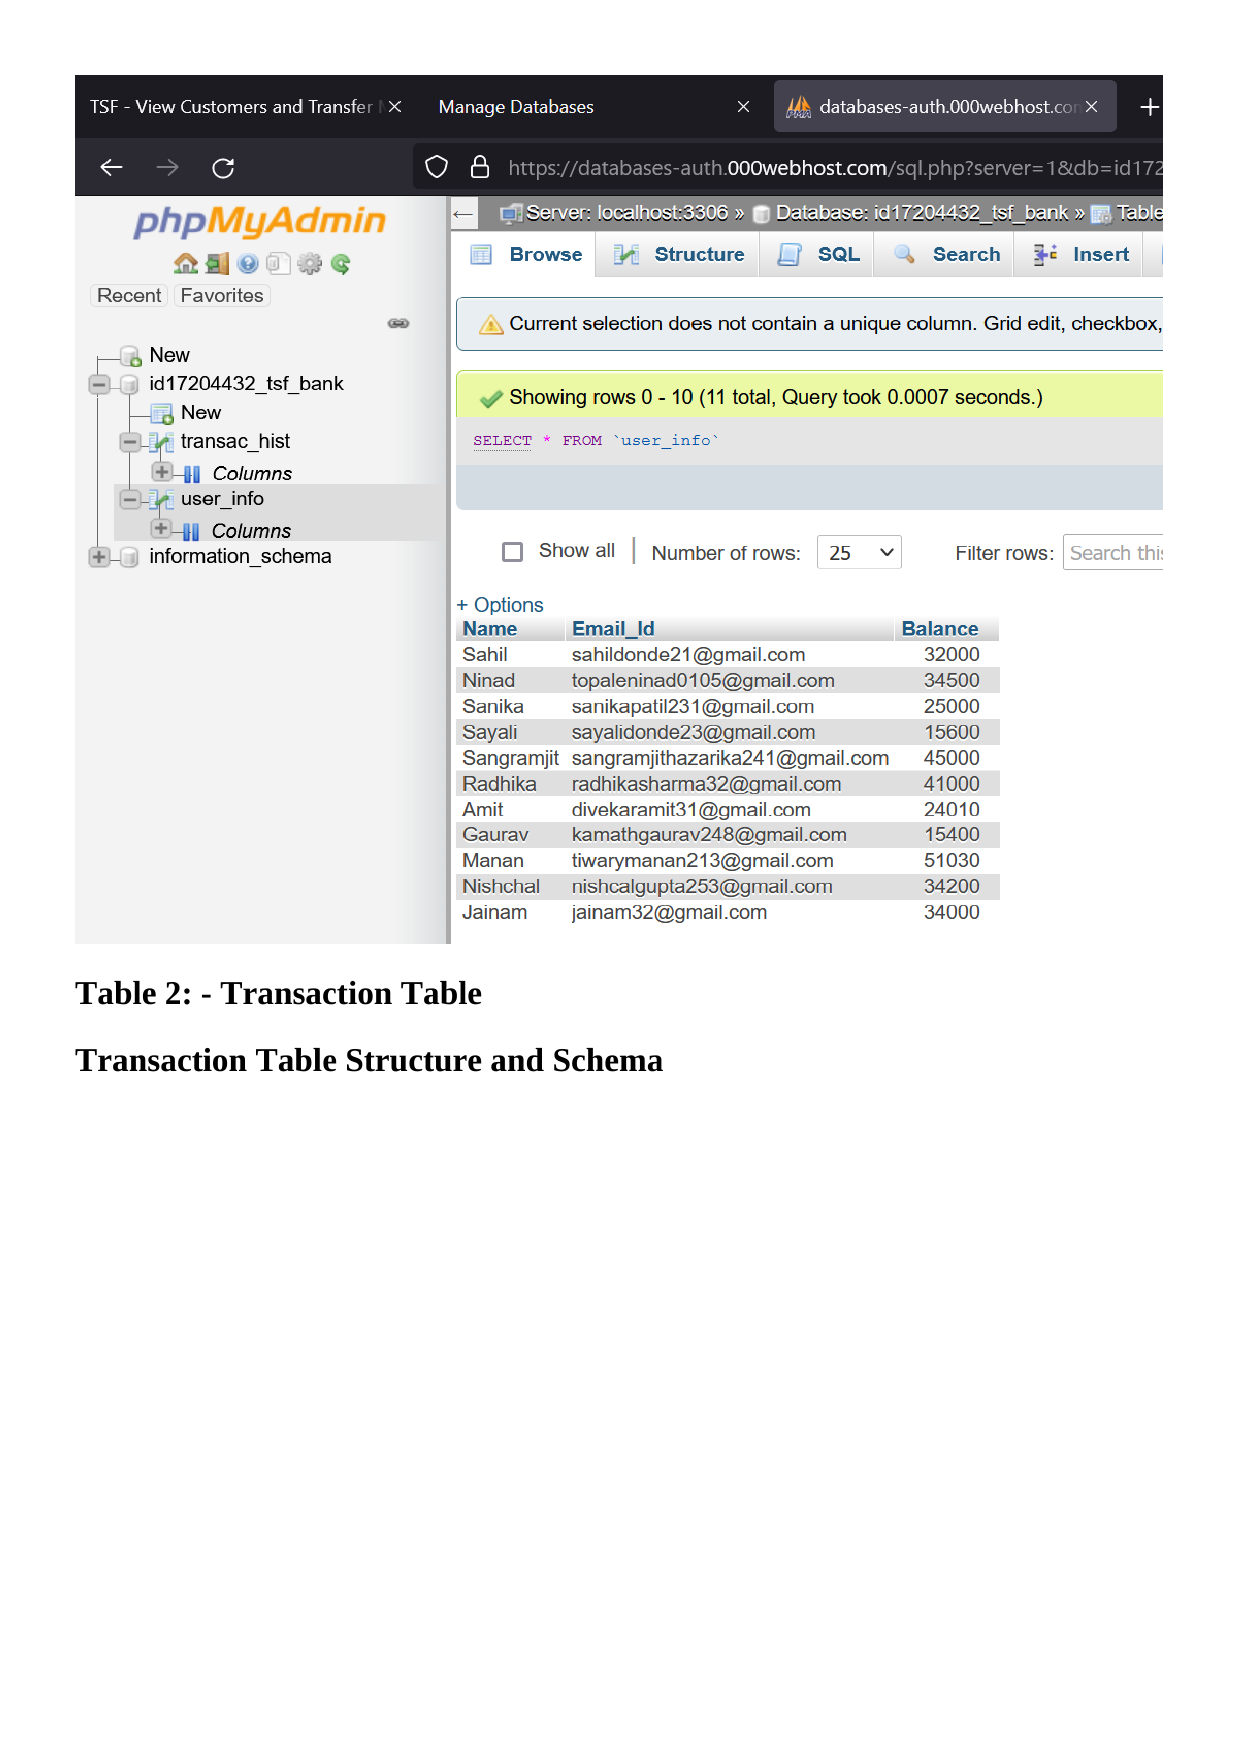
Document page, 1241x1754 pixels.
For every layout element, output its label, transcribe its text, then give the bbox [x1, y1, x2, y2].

picture [75, 75, 1163, 944]
text Table 2: - Transaction Table [75, 973, 1165, 1011]
text Transaction Table Structure and Schema [75, 1041, 1165, 1079]
